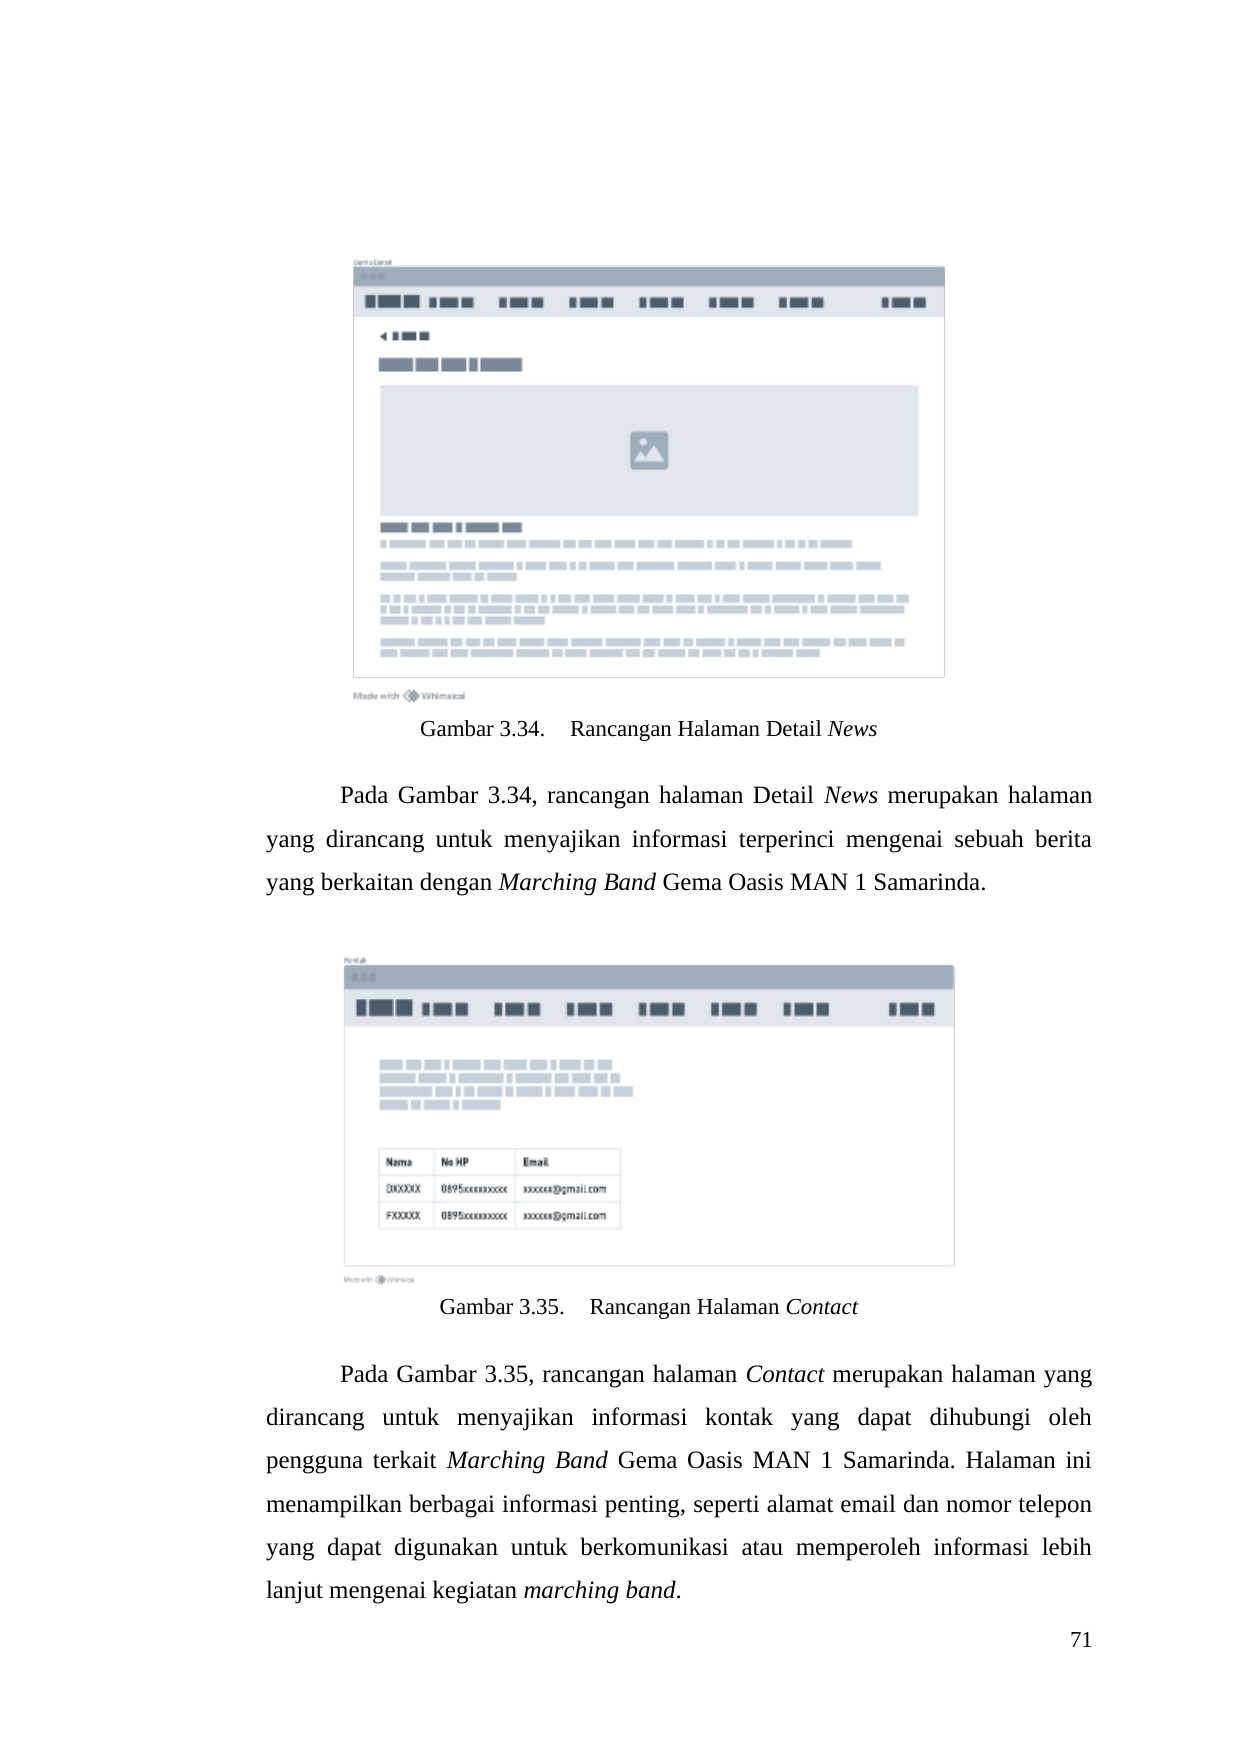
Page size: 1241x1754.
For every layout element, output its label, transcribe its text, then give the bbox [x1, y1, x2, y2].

text Pada Gambar 3.34, rancangan halaman Detail News merupakan halaman yang dirancang untuk menyajikan informasi terperinci mengenai sebuah berita yang berkaitan dengan Marching Band Gema Oasis MAN 1 Samarinda. [266, 781, 1092, 896]
picture [329, 936, 970, 1294]
text Pada Gambar 3.35, rancangan halaman Contact merupakan halaman yang dirancang untuk menyajikan informasi kontak yang dapat dihubungi oleh pengguna terkait Marching Band Gema Oasis MAN 1 Samarinda. Halaman ini menampilkan berbagai informasi penting, seperti alamat email dan nomor telepon yang dapat digunakan untuk berkomunikasi atau memperoleh informasi lebih lanjut mengenai kegiatan marching band. [266, 1359, 1092, 1604]
list Rancangan Halaman Contact [207, 1293, 1092, 1320]
list Rancangan Halaman Detail News [207, 715, 1092, 741]
picture [329, 233, 970, 715]
